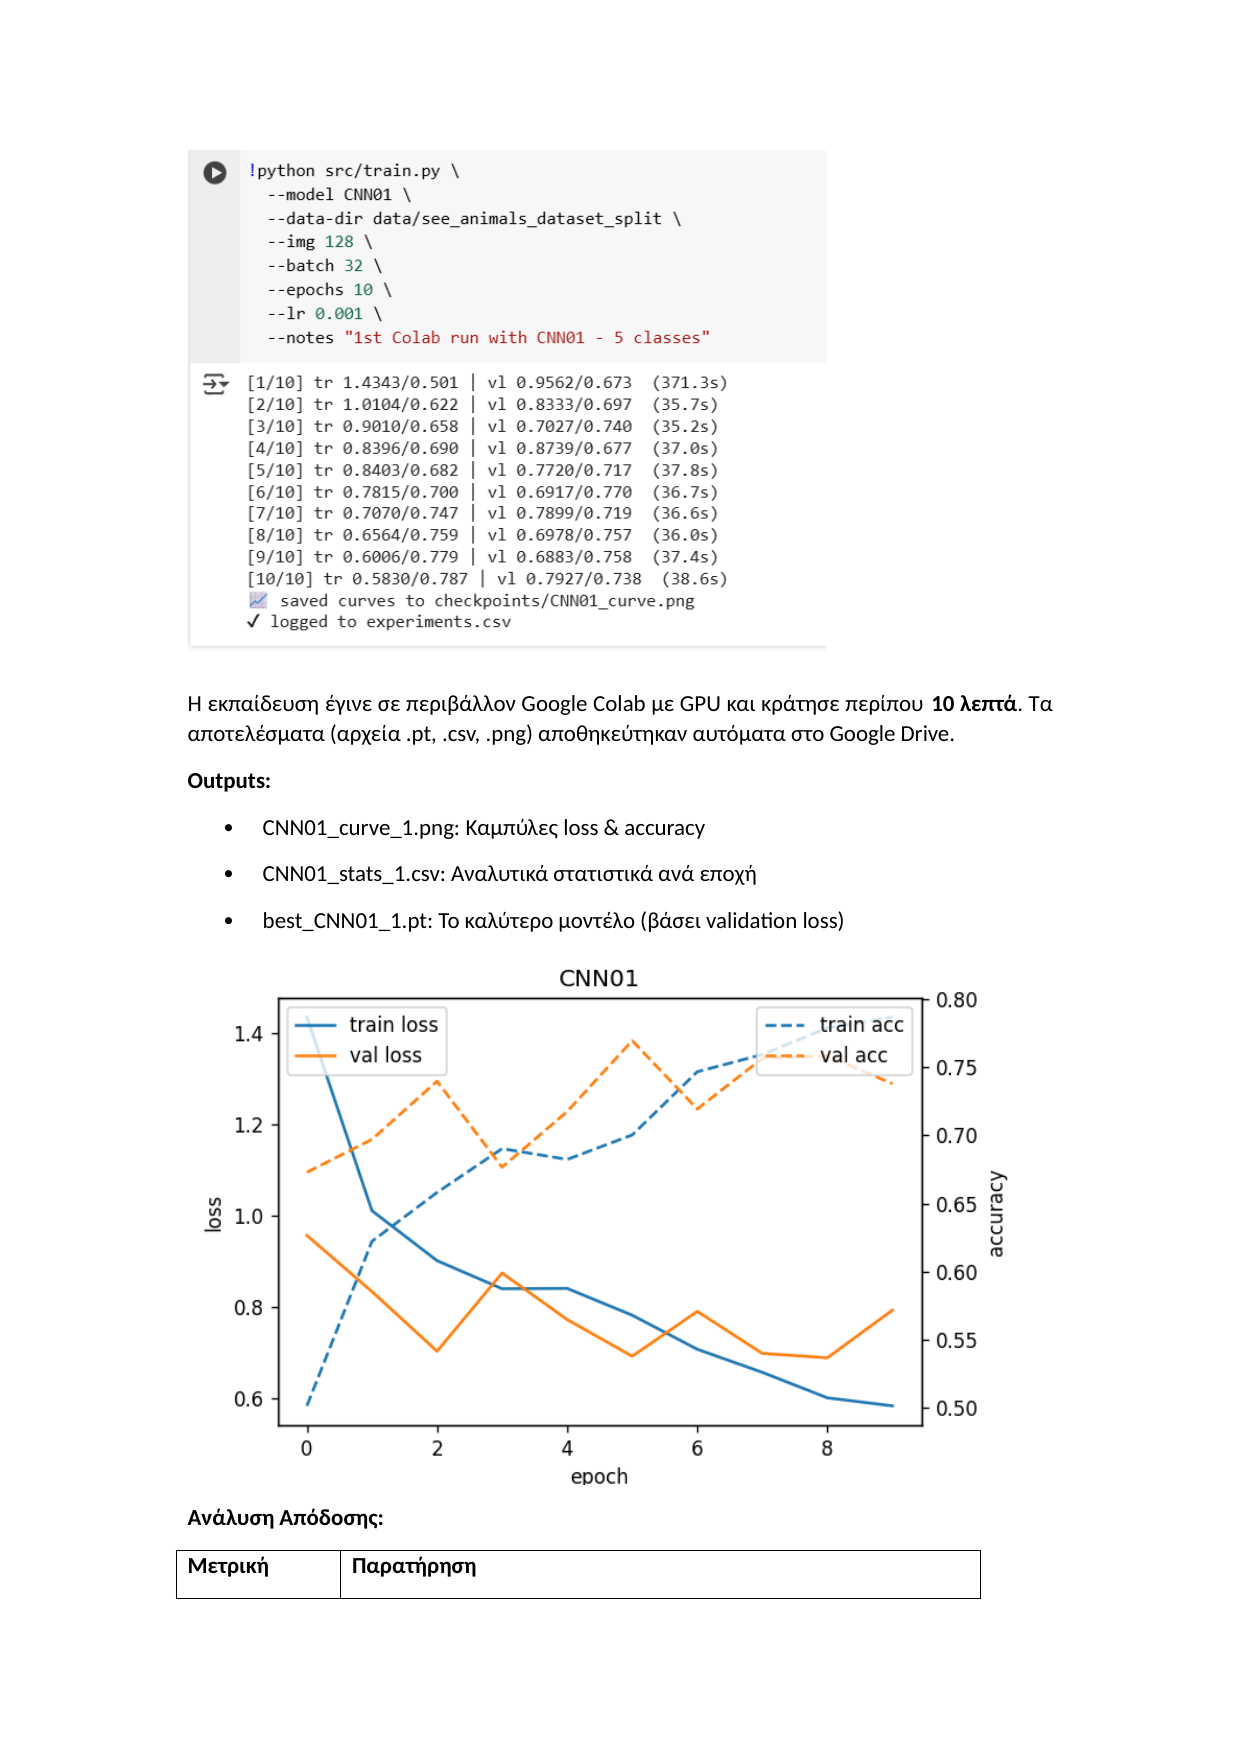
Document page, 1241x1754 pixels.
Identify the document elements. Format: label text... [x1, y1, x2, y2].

table_header Μετρική [177, 1551, 340, 1598]
text Outputs: [187, 766, 1053, 794]
list CNN01_curve_1.png: Καμπύλες loss & accuracy [225, 813, 1053, 841]
picture [187, 150, 827, 670]
picture [187, 953, 1025, 1485]
list CNN01_stats_1.csv: Αναλυτικά στατιστικά ανά εποχή [225, 859, 1053, 887]
text Ανάλυση Απόδοσης: [187, 1503, 1053, 1531]
table_header Παρατήρηση [341, 1551, 980, 1598]
list best_CNN01_1.pt: Το καλύτερο μοντέλο (βάσει validation loss) [225, 906, 1053, 934]
text Η εκπαίδευση έγινε σε περιβάλλον Google Colab με GPU και κράτησε περίπου 10 λεπτά. Τα αποτελέσματα (αρχεία .pt, .csv, .png) αποθηκεύτηκαν αυτόματα στο Google Drive. [187, 689, 1053, 747]
